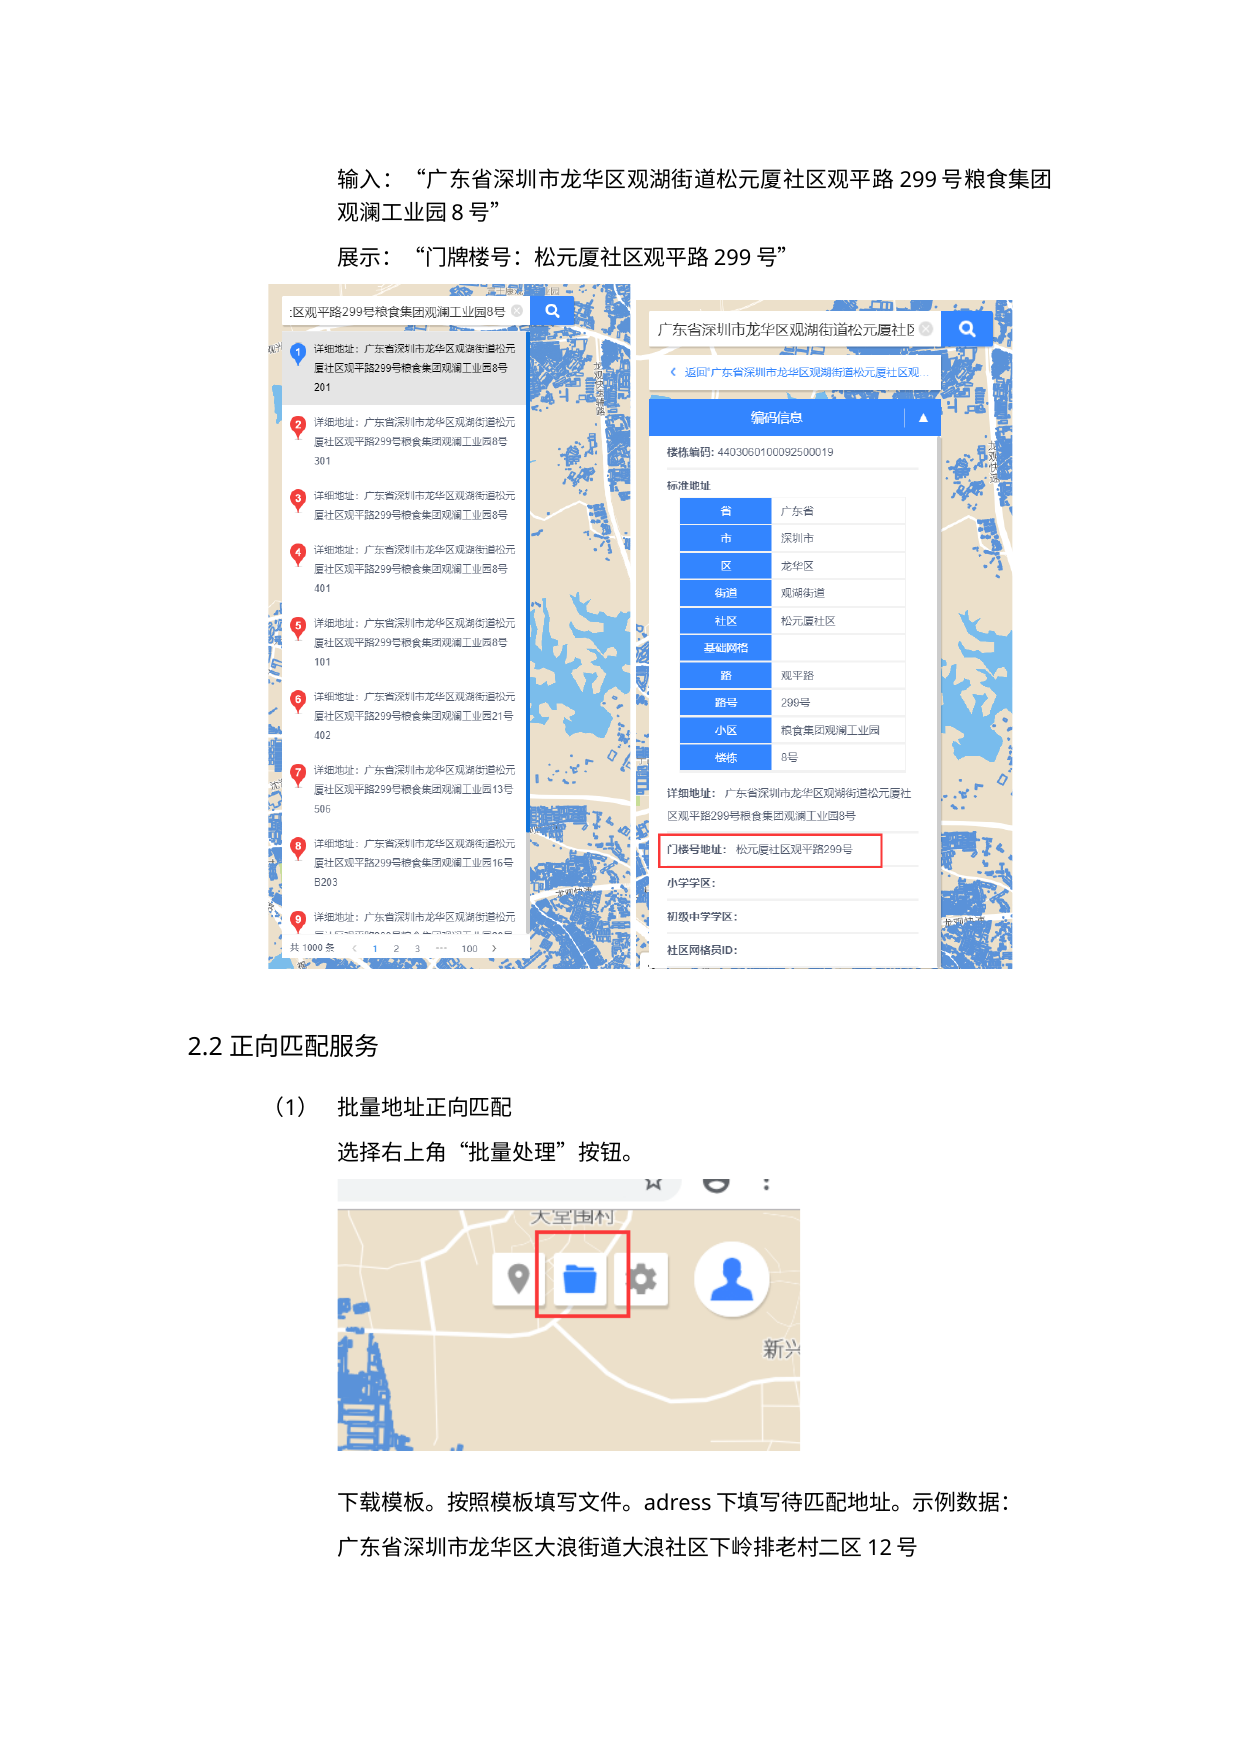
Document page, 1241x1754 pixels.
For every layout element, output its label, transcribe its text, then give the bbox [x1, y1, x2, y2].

list 展示：“门牌楼号：松元厦社区观平路299号” [337, 239, 1053, 272]
picture [337, 1179, 800, 1451]
picture [636, 300, 1013, 969]
picture [268, 284, 631, 969]
text 2.2 正向匹配服务 [187, 1012, 1053, 1077]
list 批量地址正向匹配 [262, 1089, 1053, 1122]
list 下载模板。按照模板填写文件。adress下填写待匹配地址。示例数据： [337, 1484, 1053, 1517]
list 输入：“广东省深圳市龙华区观湖街道松元厦社区观平路299号粮食集团观澜工业园8号” [337, 162, 1053, 227]
list 选择右上角“批量处理”按钮。 [337, 1134, 1053, 1167]
list 广东省深圳市龙华区大浪街道大浪社区下岭排老村二区12号 [337, 1529, 1053, 1562]
